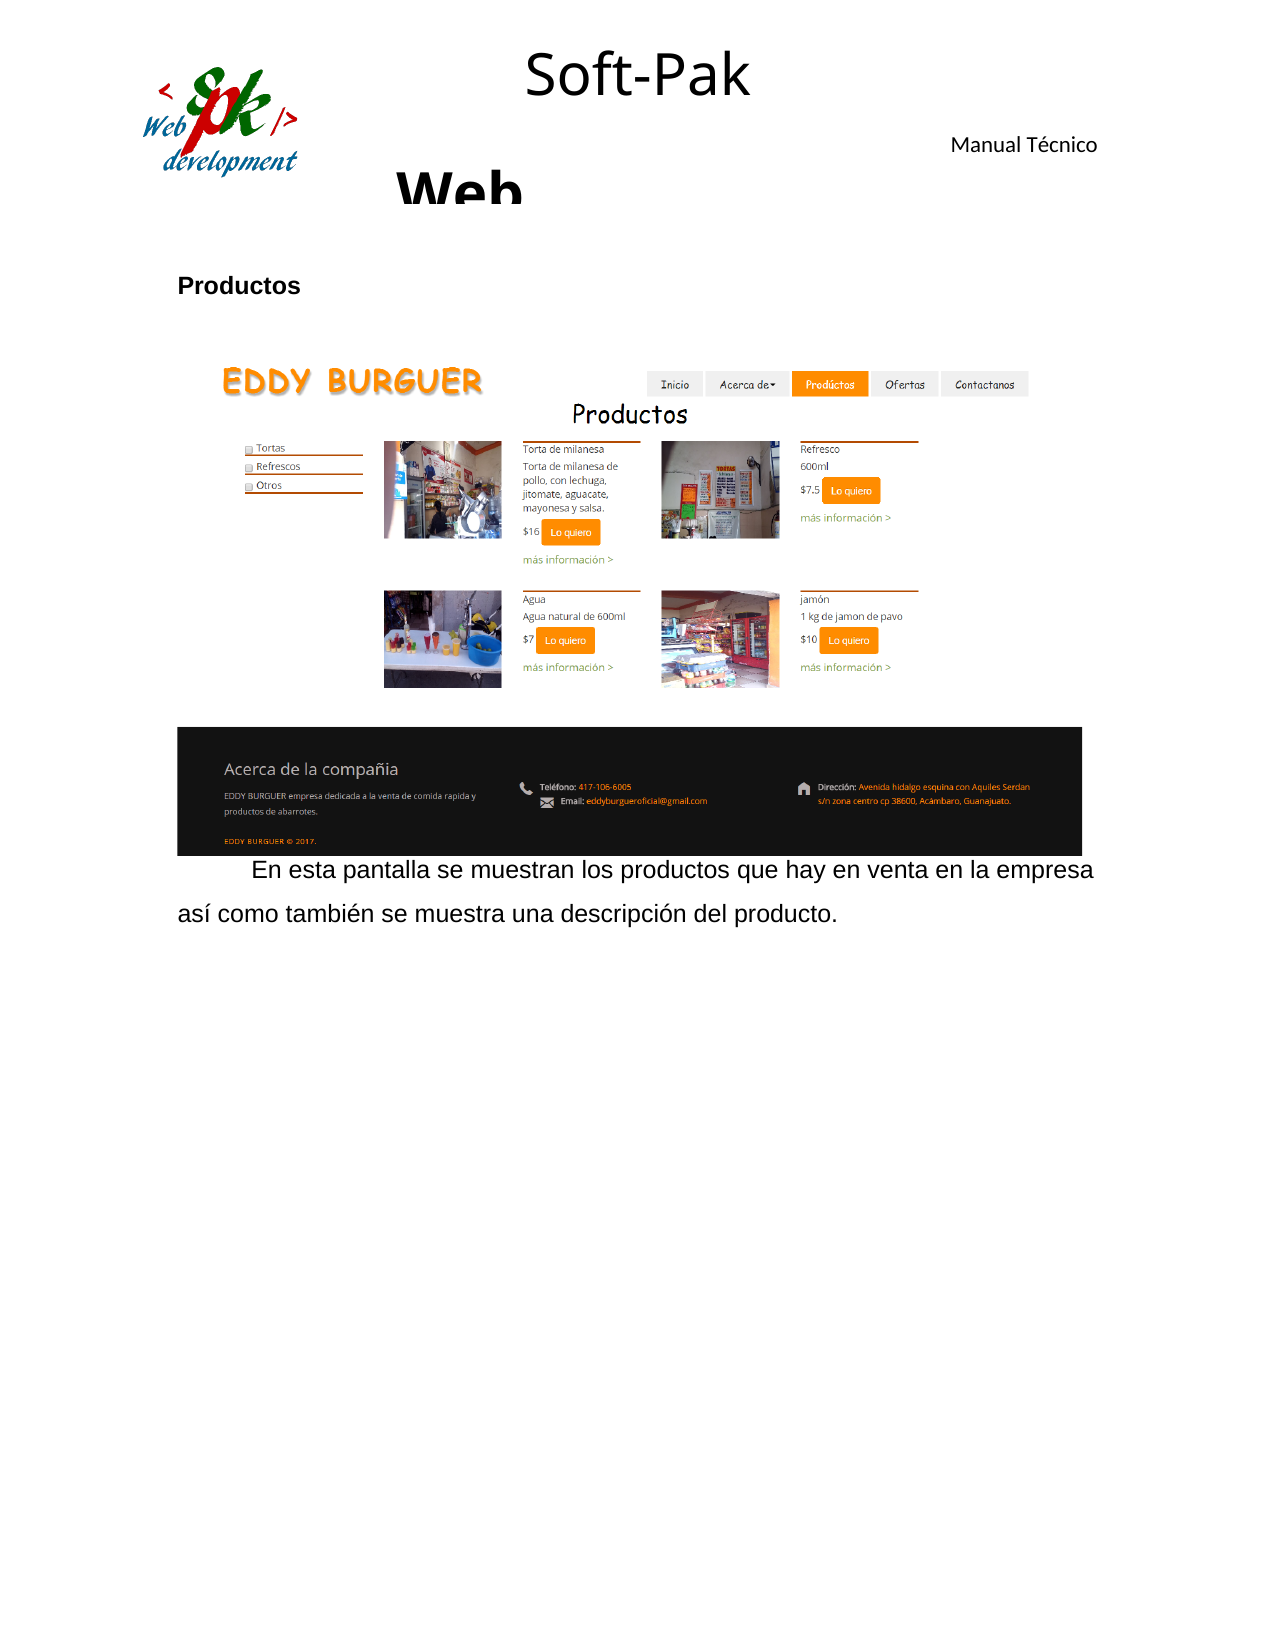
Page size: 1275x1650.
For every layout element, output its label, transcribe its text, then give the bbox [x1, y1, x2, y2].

text Productos [177, 271, 1098, 299]
picture [177, 328, 1083, 856]
text En esta pantalla se muestran los productos que hay en venta en la empresa así como también se muestra una descripción del producto. [177, 855, 1098, 927]
picture [142, 66, 298, 178]
